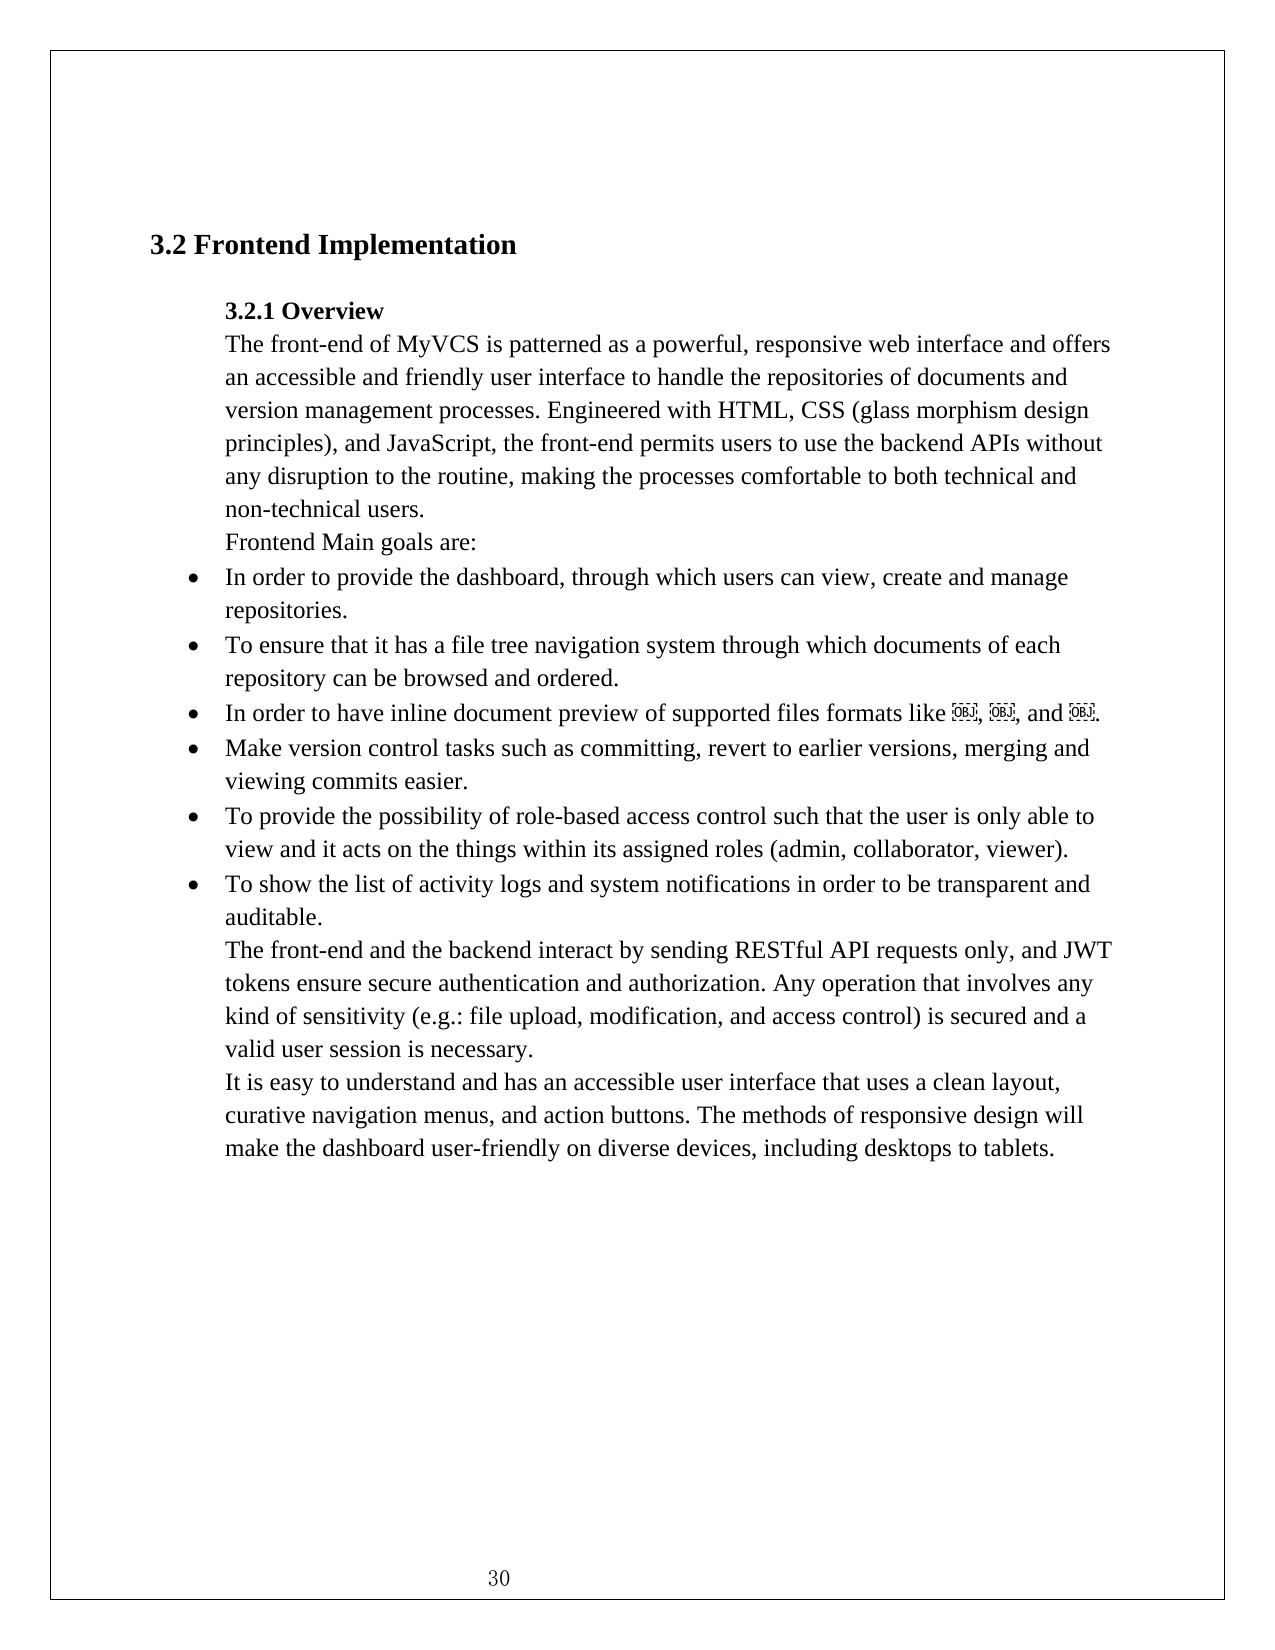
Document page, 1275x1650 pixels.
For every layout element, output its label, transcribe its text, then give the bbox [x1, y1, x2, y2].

list Make version control tasks such as committing, revert to earlier versions, merging and viewing commits easier. [187, 731, 1125, 795]
list In order to have inline document preview of supported files formats like ￼, ￼, and ￼. [187, 696, 1125, 726]
text The front-end of MyVCS is patterned as a powerful, responsive web interface and offers an accessible and friendly user interface to handle the repositories of documents and version management processes. Engineered with HTML, CSS (glass morphism design principles), and JavaScript, the front-end permits users to use the backend APIs without any disruption to the routine, making the processes comfortable to both technical and non-technical users. [225, 329, 1125, 523]
text Frontend Main goals are: [225, 527, 1125, 556]
list In order to provide the dashboard, through which users can view, create and manage repositories. [187, 560, 1125, 624]
text 3.2.1 Overview [150, 296, 1125, 324]
text The front-end and the backend interact by sending RESTful API requests only, and JWT tokens ensure secure authentication and authorization. Any operation that involves any kind of sensitivity (e.g.: file upload, modification, and access control) is secured and a valid user session is necessary. [225, 935, 1125, 1063]
text 3.2 Frontend Implementation [150, 227, 1125, 261]
list To ensure that it has a file tree navigation system through which documents of each repository can be browsed and ordered. [187, 628, 1125, 692]
list To show the list of activity logs and system notifications in order to be transparent and auditable. [187, 867, 1125, 931]
list To provide the possibility of role-based access control such that the user is only able to view and it acts on the things within its assigned roles (admin, collaborator, viewer). [187, 799, 1125, 863]
text It is easy to understand and has an accessible user interface that uses a clean layout, curative navigation menus, and action buttons. The methods of responsive design will make the dashboard user-friendly on diverse devices, including desktops to tablets. [225, 1067, 1125, 1162]
